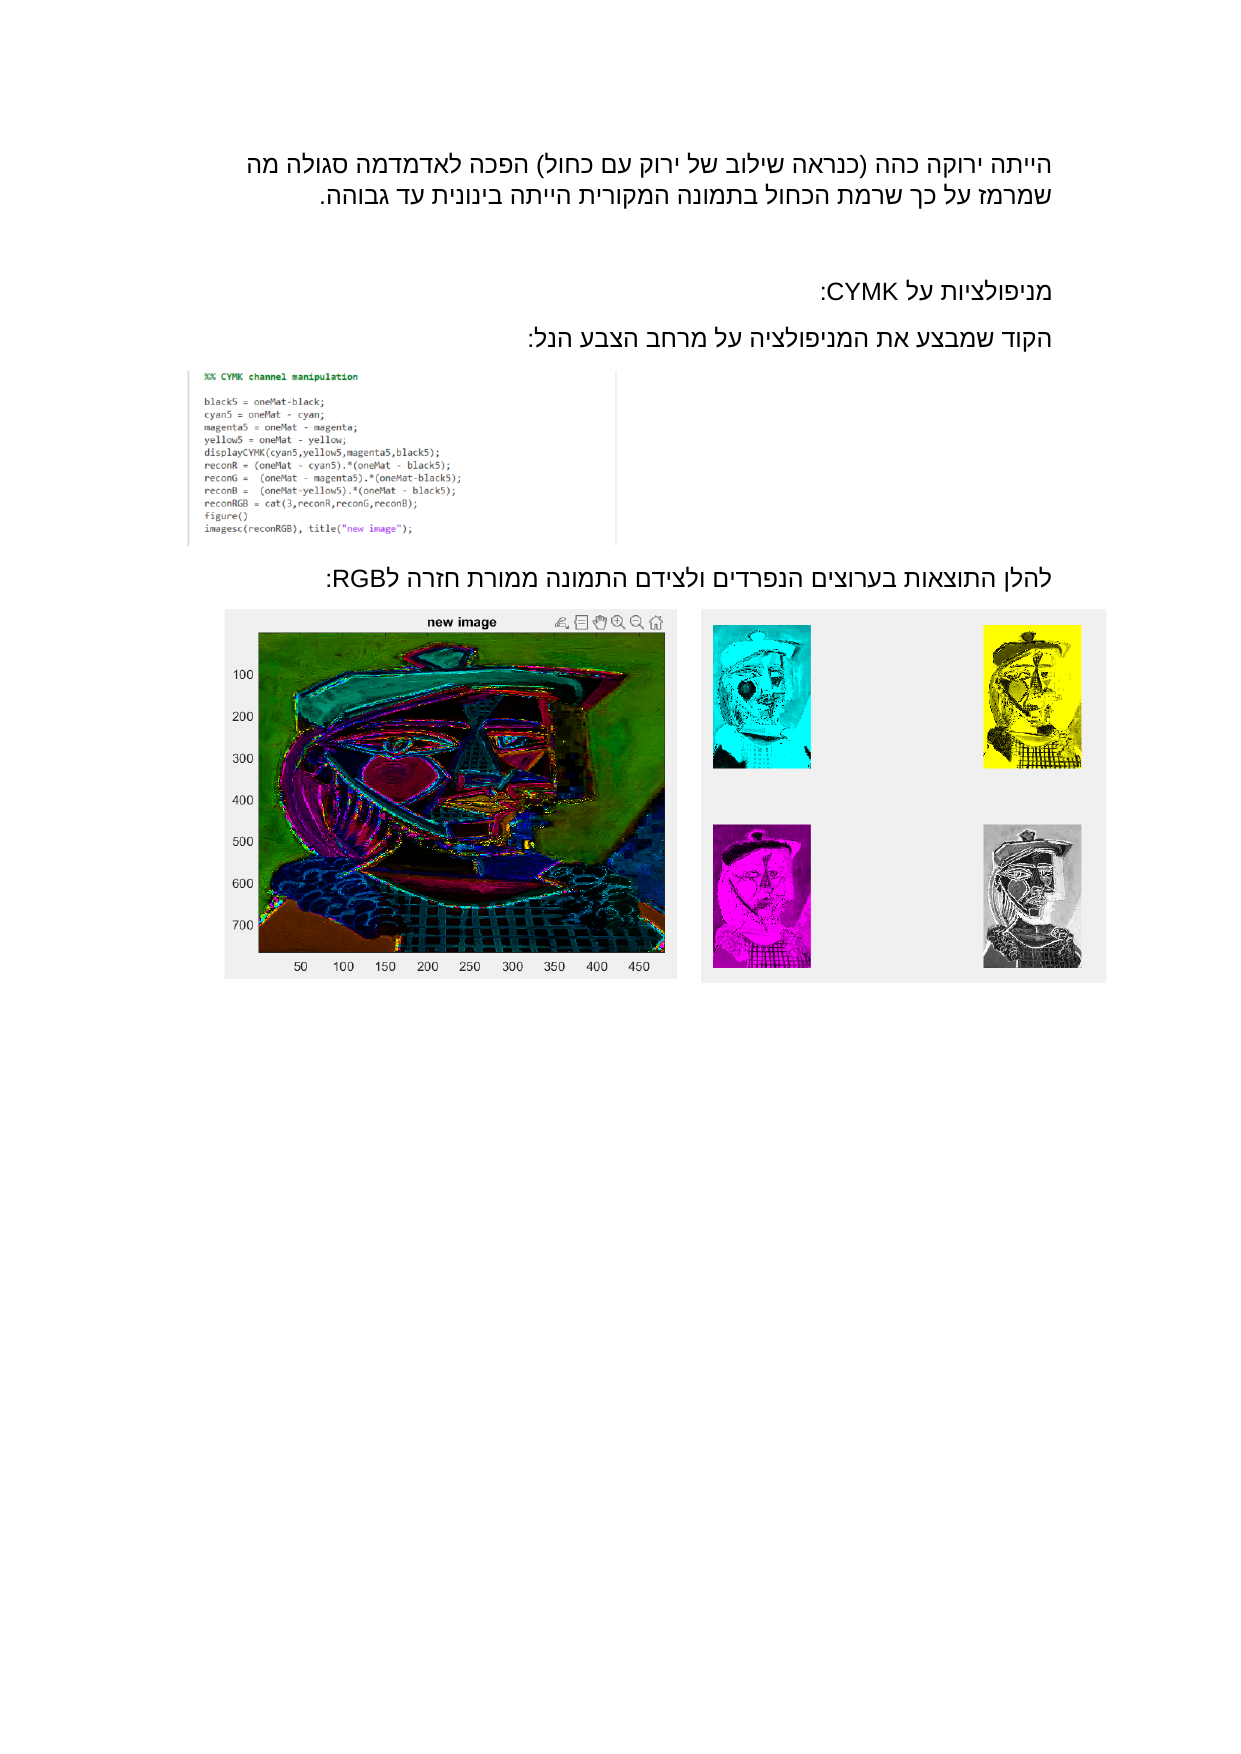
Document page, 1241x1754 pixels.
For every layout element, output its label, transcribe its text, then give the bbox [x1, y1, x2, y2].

text להלן התוצאות בערוצים הנפרדים ולצידם התמונה ממורת חזרה לRGB: [187, 564, 1053, 593]
text הקוד שמבצע את המניפולציה על מרחב הצבע הנל: [187, 324, 1053, 353]
picture [223, 609, 677, 979]
picture [700, 609, 1106, 981]
picture [187, 371, 617, 546]
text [187, 150, 1053, 210]
text מניפולציות על CYMK: [187, 276, 1053, 305]
